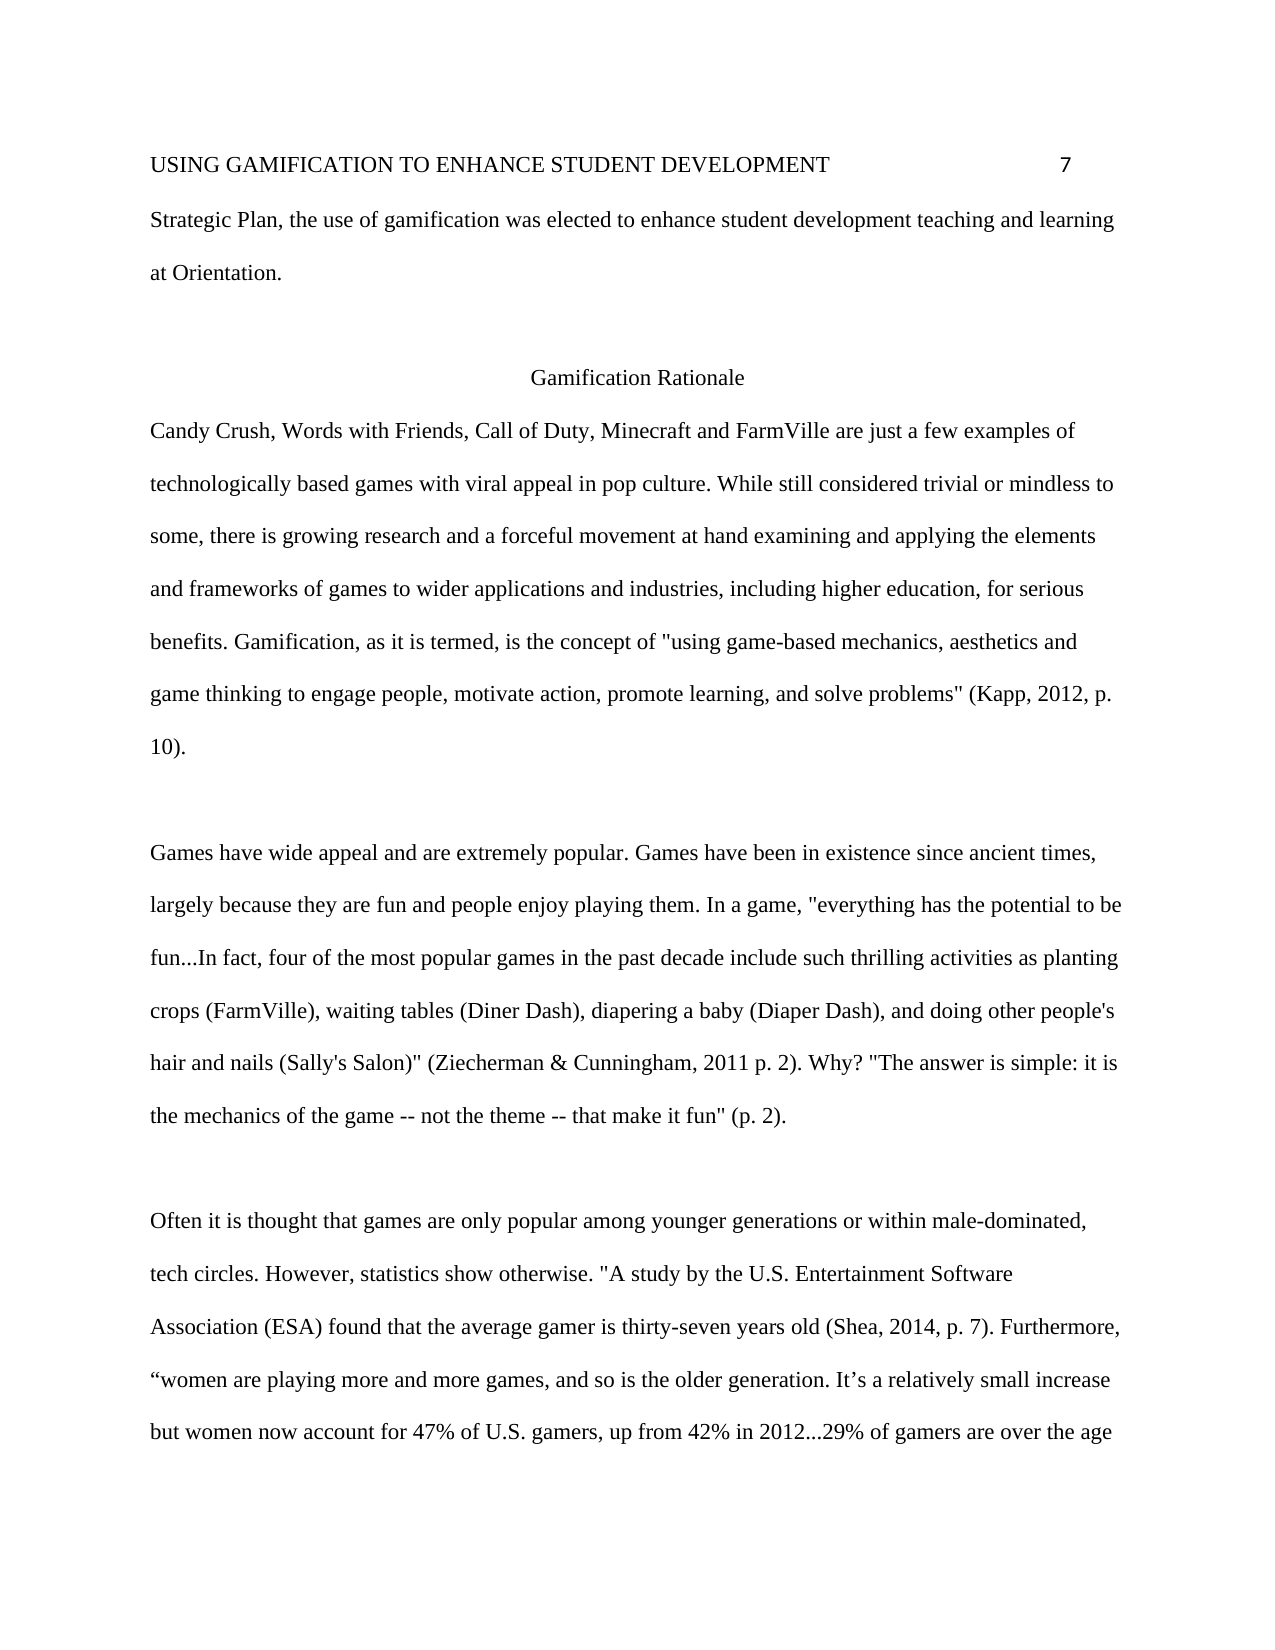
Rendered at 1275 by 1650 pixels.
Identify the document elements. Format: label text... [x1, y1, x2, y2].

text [150, 206, 1125, 285]
text Games have wide appeal and are extremely popular. Games have been in existence since ancient times, largely because they are fun and people enjoy playing them. In a game, "everything has the potential to be fun...In fact, four of the most popular games in the past decade include such thrilling activities as planting crops (FarmVille), waiting tables (Diner Dash), diapering a baby (Diaper Dash), and doing other people's hair and nails (Sally's Salon)" (Ziecherman & Cunningham, 2011 p. 2). Why? "The answer is simple: it is the mechanics of the game -- not the theme -- that make it fun" (p. 2). [150, 838, 1125, 1128]
text Candy Crush, Words with Friends, Call of Duty, Minecraft and FarmVille are just a few examples of technologically based games with viral appeal in pop culture. While still considered trivial or mindless to some, there is growing research and a forceful movement at hand examining and applying the elements and frameworks of games to wider applications and industries, including higher education, for serious benefits. Gamification, as it is termed, is the concept of "using game-based mechanics, aesthetics and game thinking to engage people, motivate action, promote learning, and solve problems" (Kapp, 2012, p. 10). [150, 417, 1125, 759]
text Gamification Rationale [150, 364, 1125, 391]
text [150, 1207, 1125, 1445]
